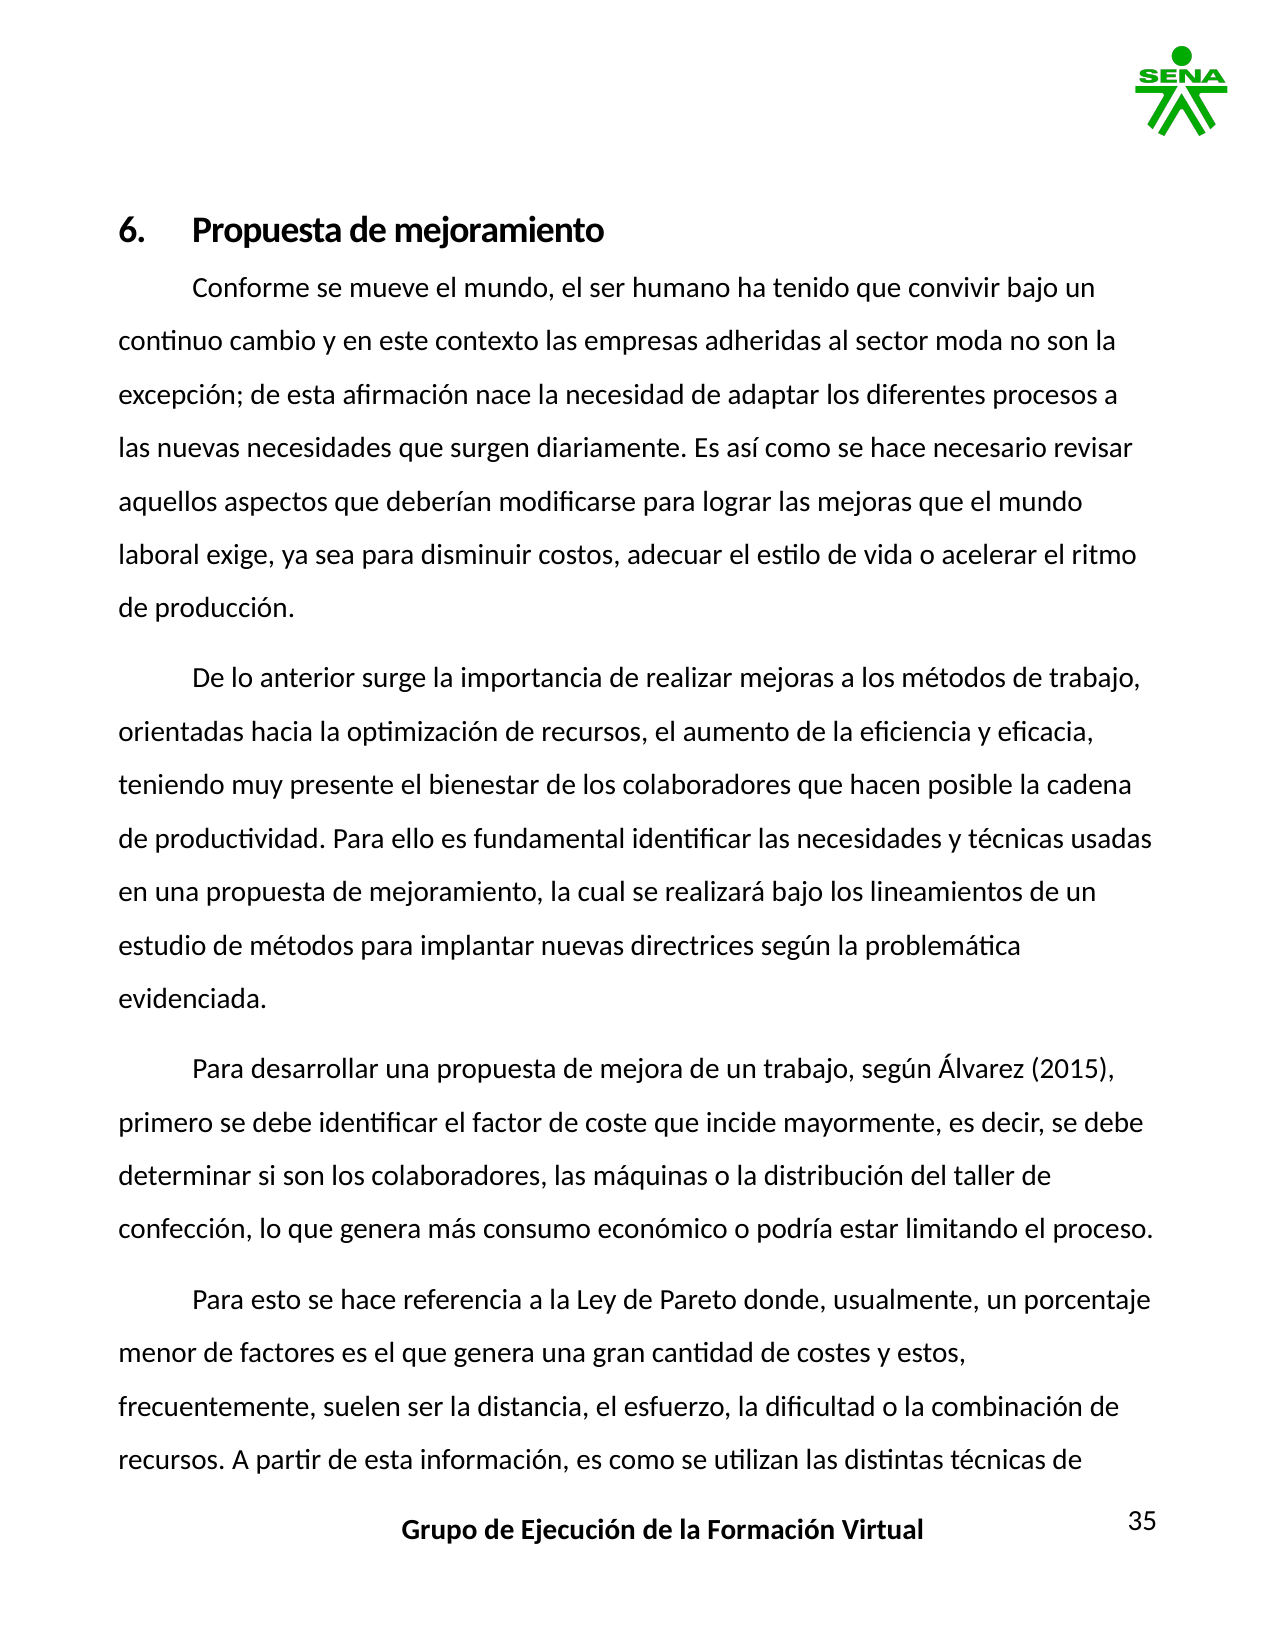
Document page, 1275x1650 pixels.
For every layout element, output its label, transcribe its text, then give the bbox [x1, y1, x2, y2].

text De lo anterior surge la importancia de realizar mejoras a los métodos de trabajo, orientadas hacia la optimización de recursos, el aumento de la eficiencia y eficacia, teniendo muy presente el bienestar de los colaboradores que hacen posible la cadena de productividad. Para ello es fundamental identificar las necesidades y técnicas usadas en una propuesta de mejoramiento, la cual se realizará bajo los lineamientos de un estudio de métodos para implantar nuevas directrices según la problemática evidenciada. [118, 659, 1157, 1016]
text Conforme se mueve el mundo, el ser humano ha tenido que convivir bajo un continuo cambio y en este contexto las empresas adheridas al sector moda no son la excepción; de esta afirmación nace la necesidad de adaptar los diferentes procesos a las nuevas necesidades que surgen diariamente. Es así como se hace necesario revisar aquellos aspectos que deberían modificarse para lograr las mejoras que el mundo laboral exige, ya sea para disminuir costos, adecuar el estilo de vida o acelerar el ritmo de producción. [118, 269, 1157, 625]
subtitle Propuesta de mejoramiento [118, 206, 1157, 252]
picture [1135, 46, 1228, 136]
text Para desarrollar una propuesta de mejora de un trabajo, según Álvarez (2015), primero se debe identificar el factor de coste que incide mayormente, es decir, se debe determinar si son los colaboradores, las máquinas o la distribución del taller de confección, lo que genera más consumo económico o podría estar limitando el proceso. [118, 1050, 1157, 1246]
